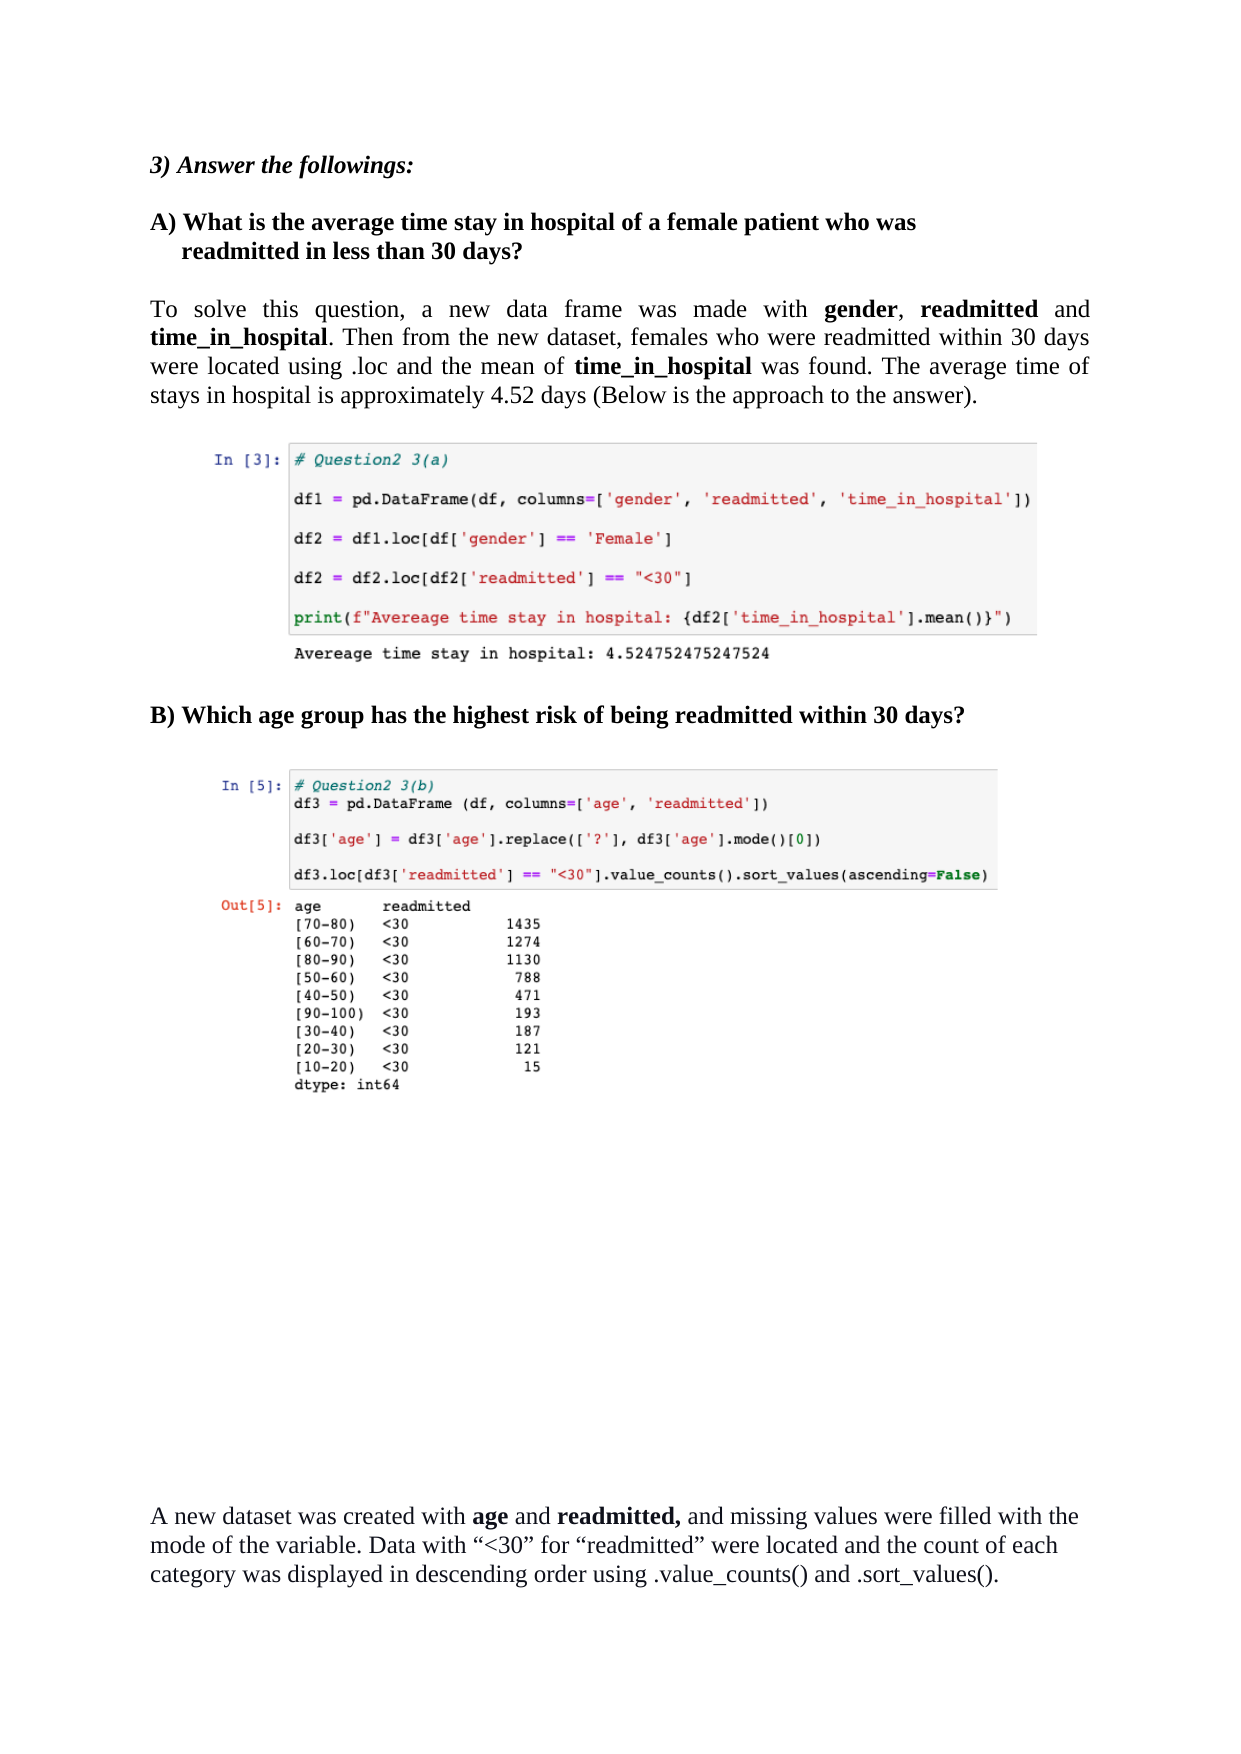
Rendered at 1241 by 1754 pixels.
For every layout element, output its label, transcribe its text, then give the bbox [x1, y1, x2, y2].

text To solve this question, a new data frame was made with gender, readmitted and time_in_hospital. Then from the new dataset, females who were readmitted within 30 days were located using .loc and the mean of time_in_hospital was found. The average time of stays in hospital is approximately 4.52 days (Below is the approach to the answer). [150, 294, 1090, 409]
text B) Which age group has the highest risk of being readmitted within 30 days? [150, 700, 1090, 728]
text 3) Answer the followings: [150, 150, 1090, 179]
picture [210, 437, 1038, 673]
text A new dataset was created with age and readmitted, and missing values were filled with the mode of the variable. Data with “<30” for “readmitted” were located and the count of each category was displayed in descending order using .value_counts() and .sort_values(). [150, 1501, 1090, 1588]
text readmitted in less than 30 days? [150, 236, 1090, 265]
text A) What is the average time stay in hospital of a female patient who was [150, 207, 1090, 236]
picture [219, 764, 999, 1102]
